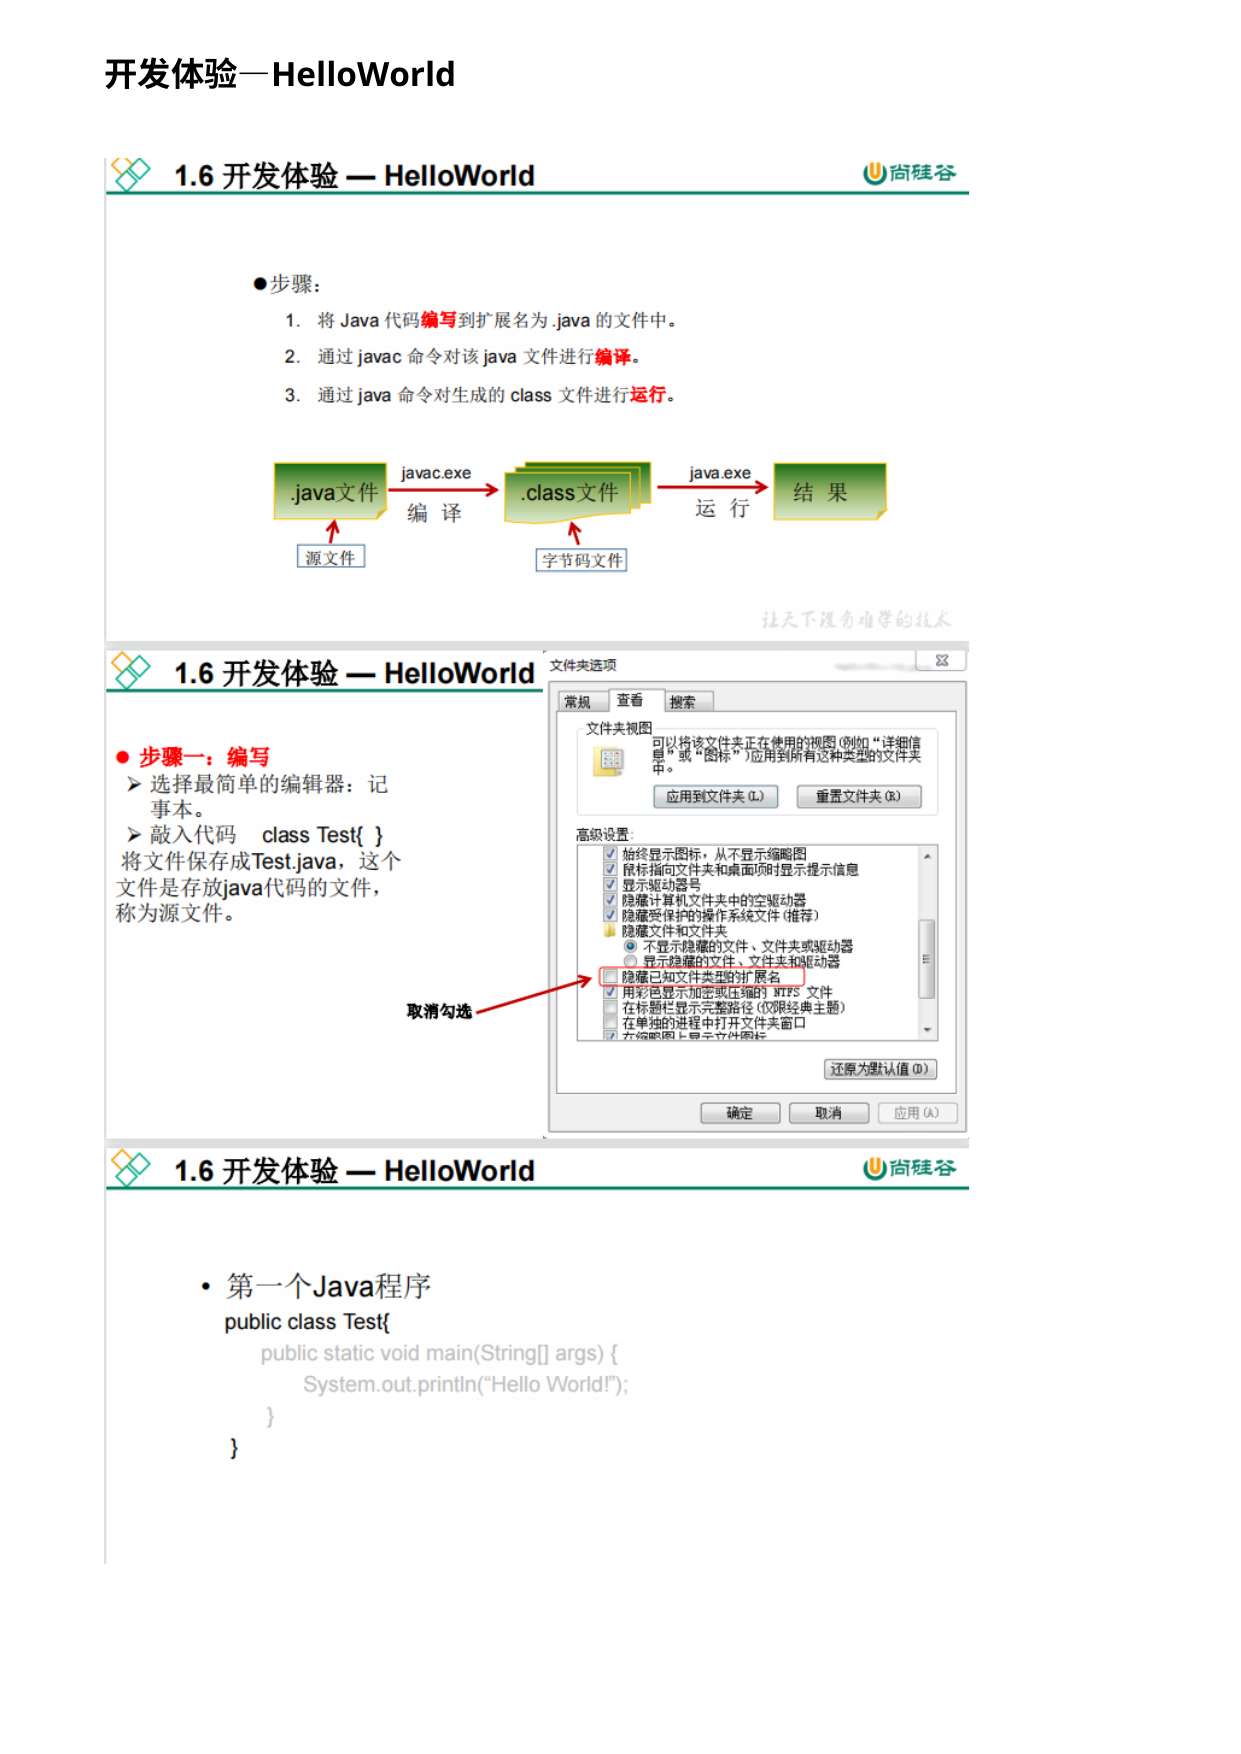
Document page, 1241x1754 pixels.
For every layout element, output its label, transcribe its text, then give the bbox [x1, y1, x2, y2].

picture [104, 158, 970, 1564]
subtitle 开发体验—HelloWorld [104, 48, 1155, 96]
